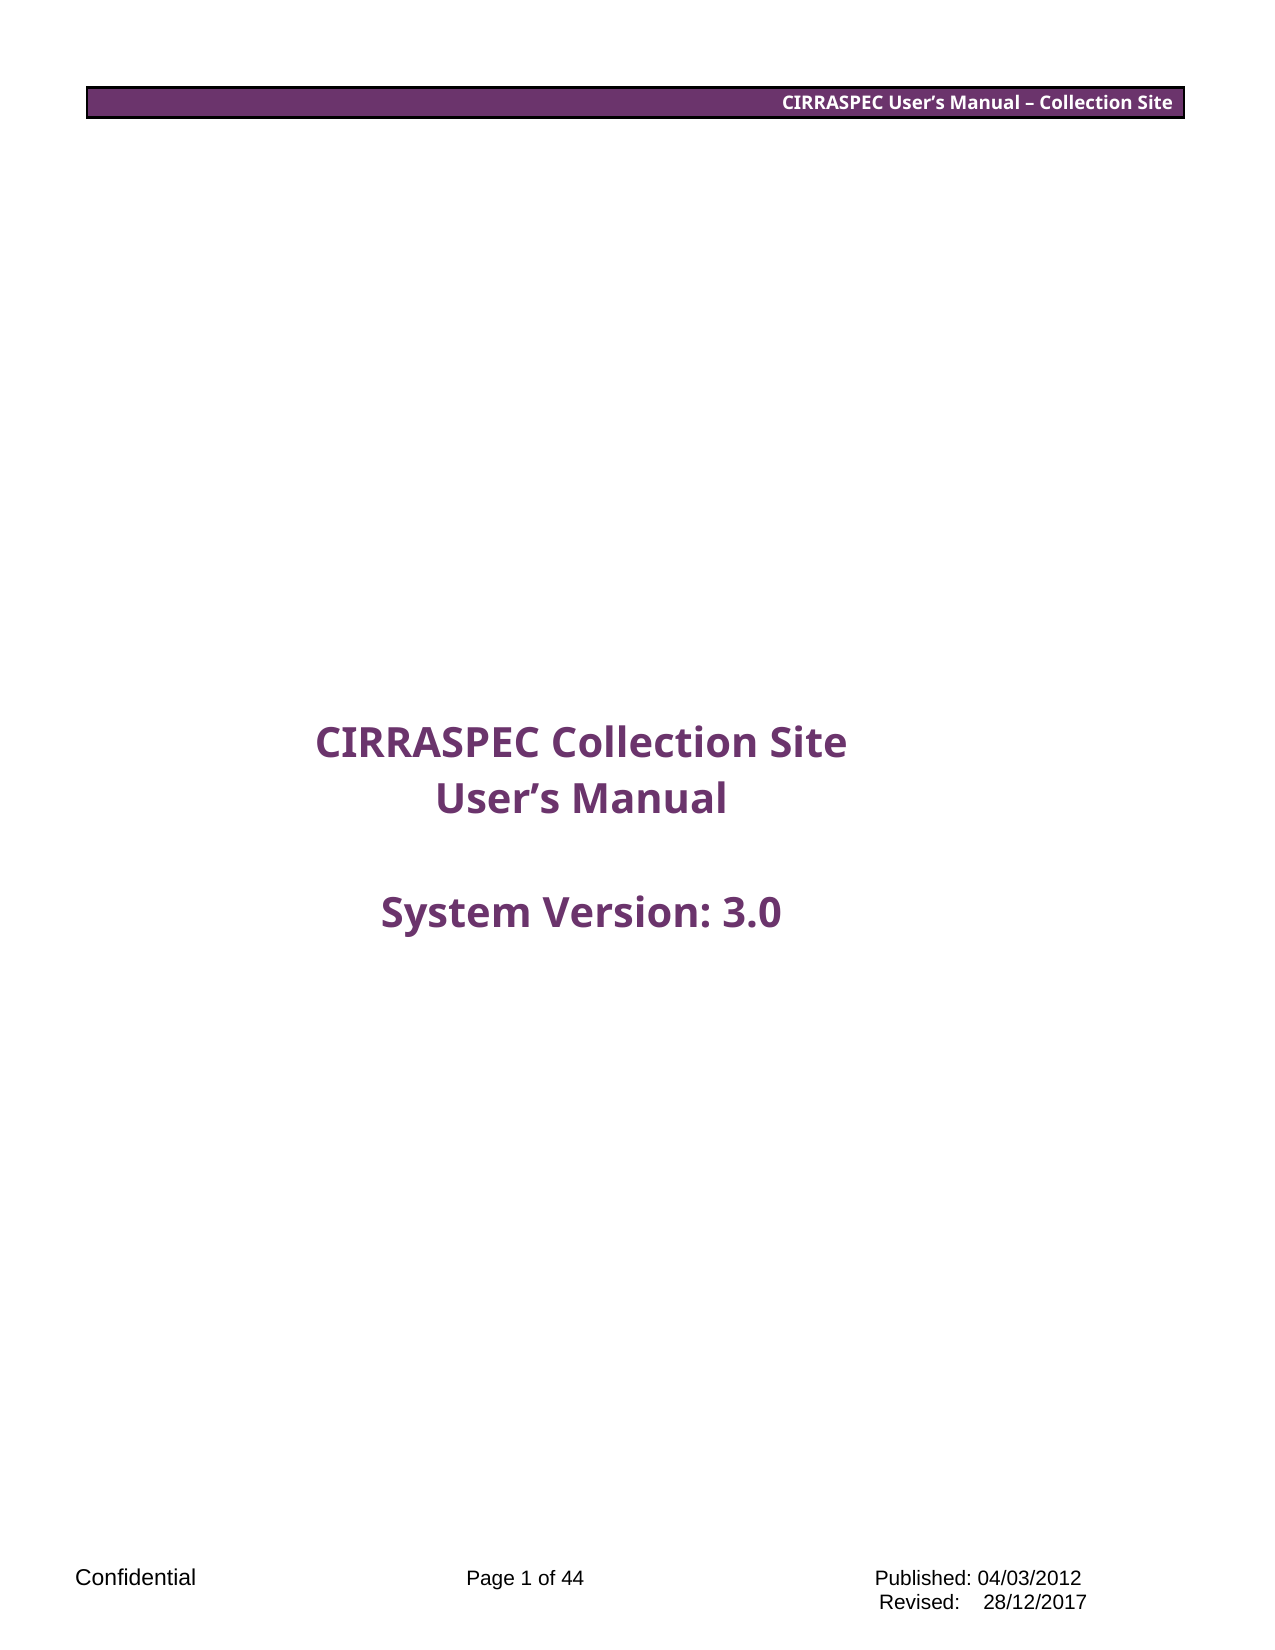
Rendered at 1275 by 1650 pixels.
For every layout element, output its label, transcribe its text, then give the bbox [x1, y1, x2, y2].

title CIRRASPEC Collection Site User’s Manual [75, 713, 1087, 826]
title System Version: 3.0 [75, 883, 1087, 940]
